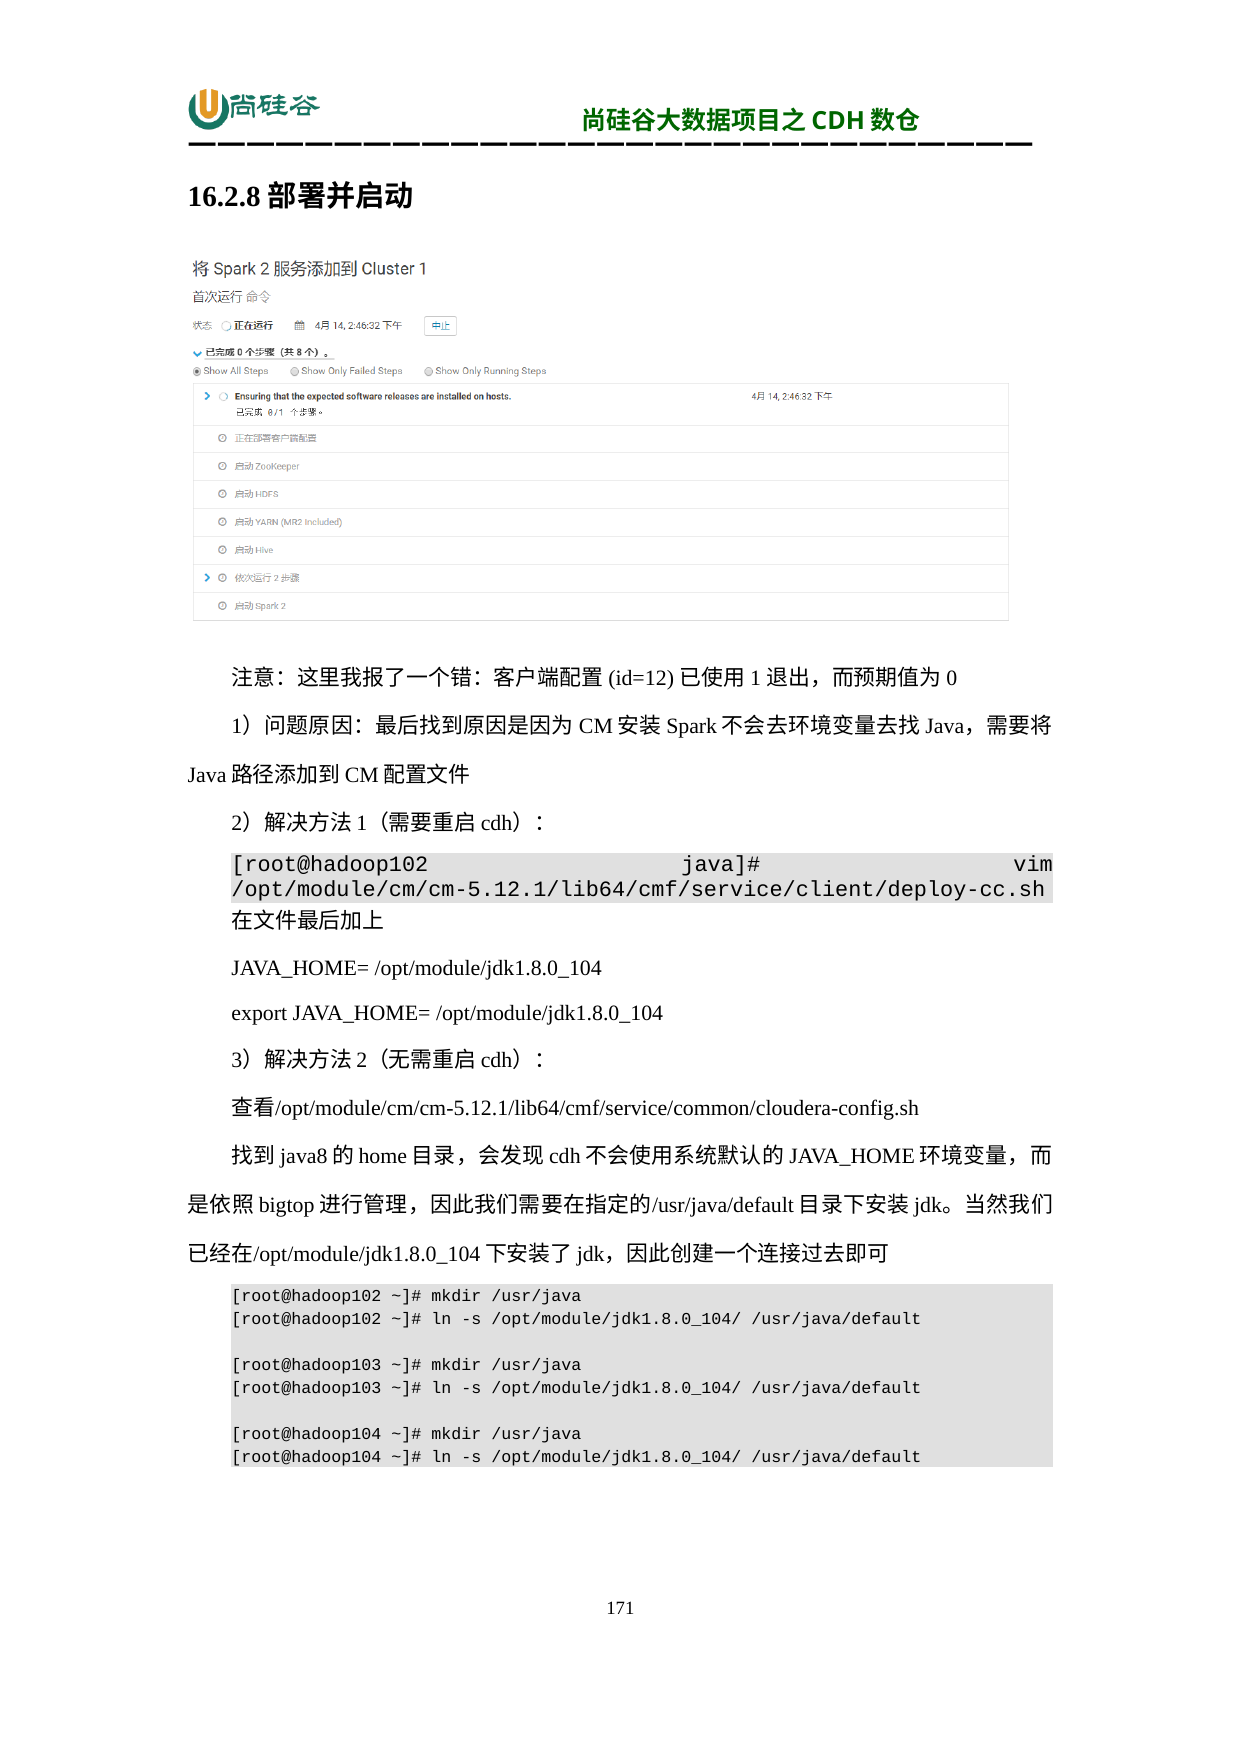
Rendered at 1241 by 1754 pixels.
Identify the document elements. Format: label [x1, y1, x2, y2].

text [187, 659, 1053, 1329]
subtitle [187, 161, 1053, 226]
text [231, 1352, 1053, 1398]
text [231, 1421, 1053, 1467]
picture [187, 256, 1016, 622]
picture [187, 88, 320, 130]
